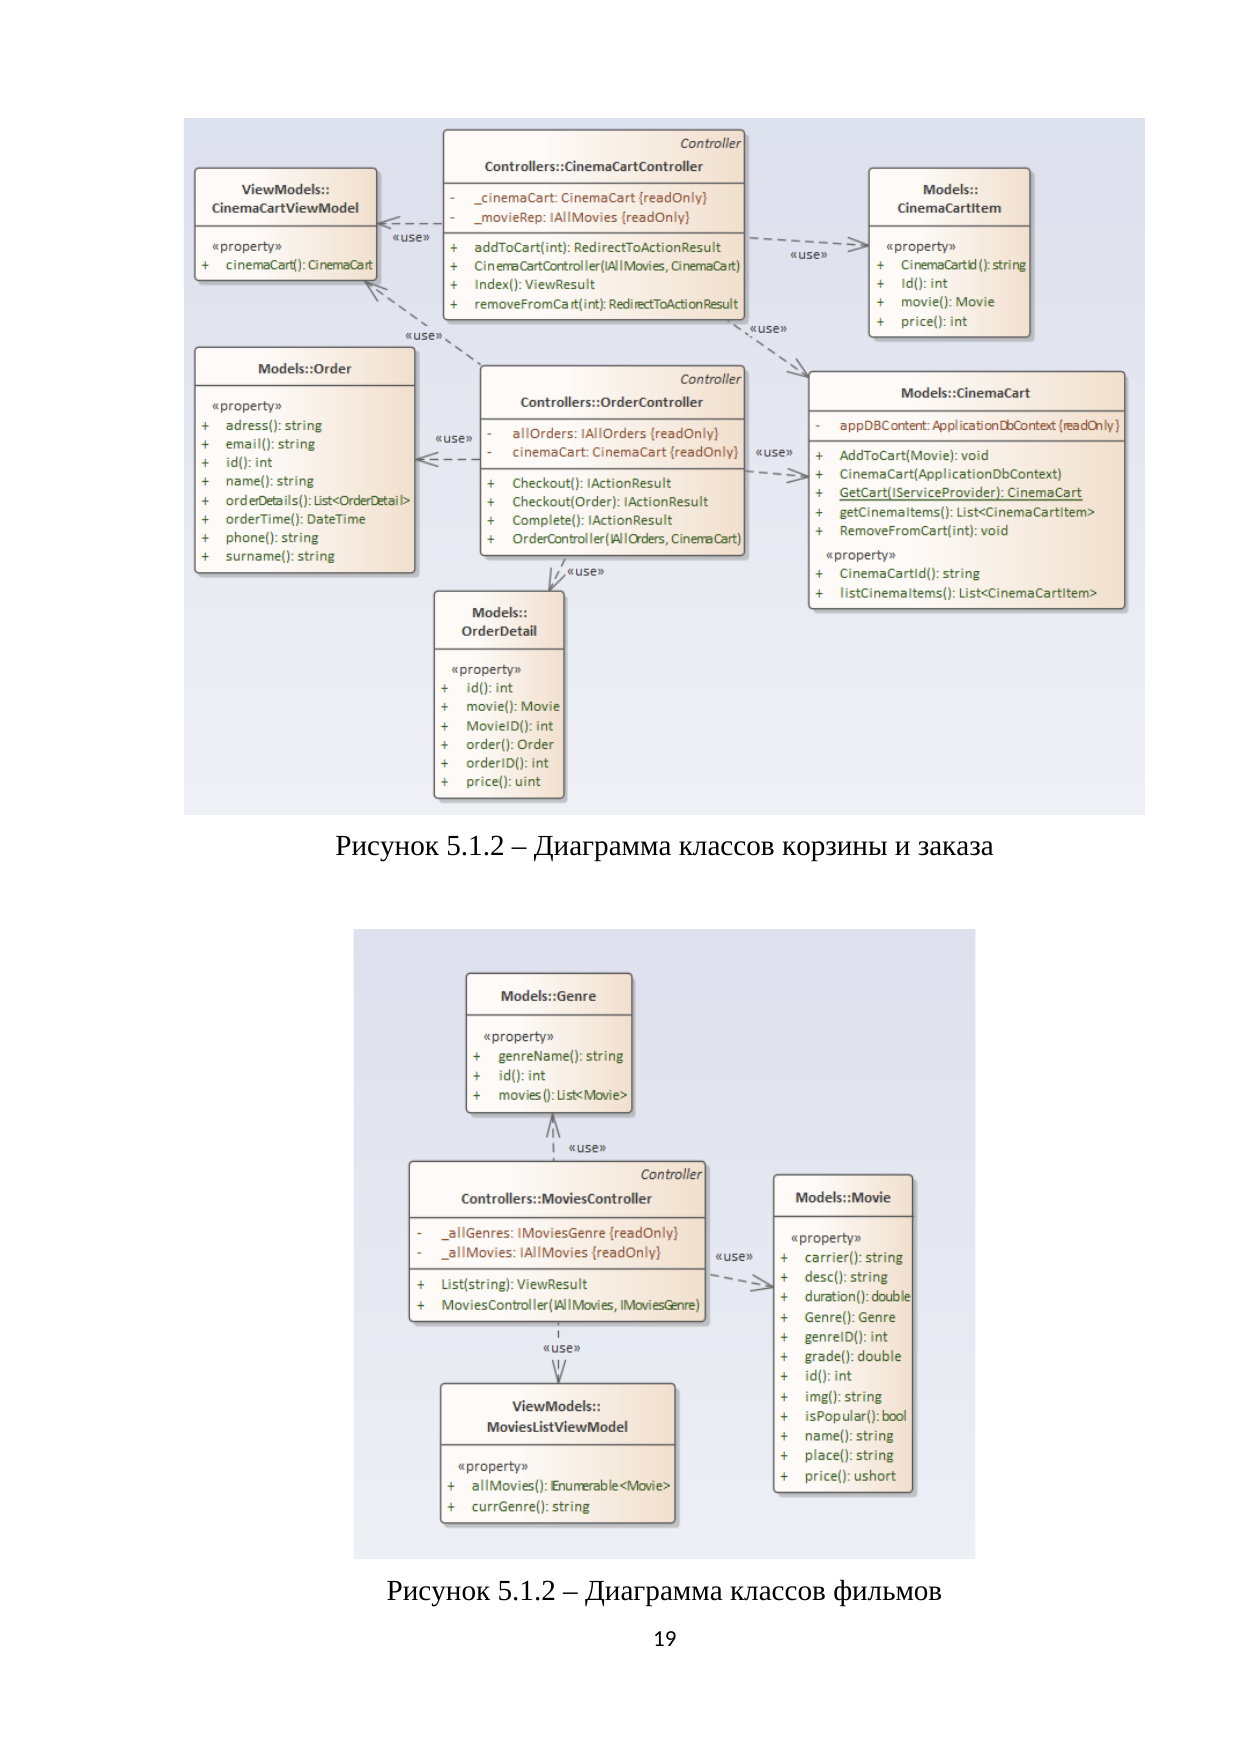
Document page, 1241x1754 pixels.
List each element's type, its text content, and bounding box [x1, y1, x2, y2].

text Рисунок 5.1.2 – Диаграмма классов корзины и заказа [177, 828, 1152, 862]
picture [183, 118, 1145, 815]
picture [353, 929, 976, 1559]
text Рисунок 5.1.2 – Диаграмма классов фильмов [177, 1573, 1152, 1606]
